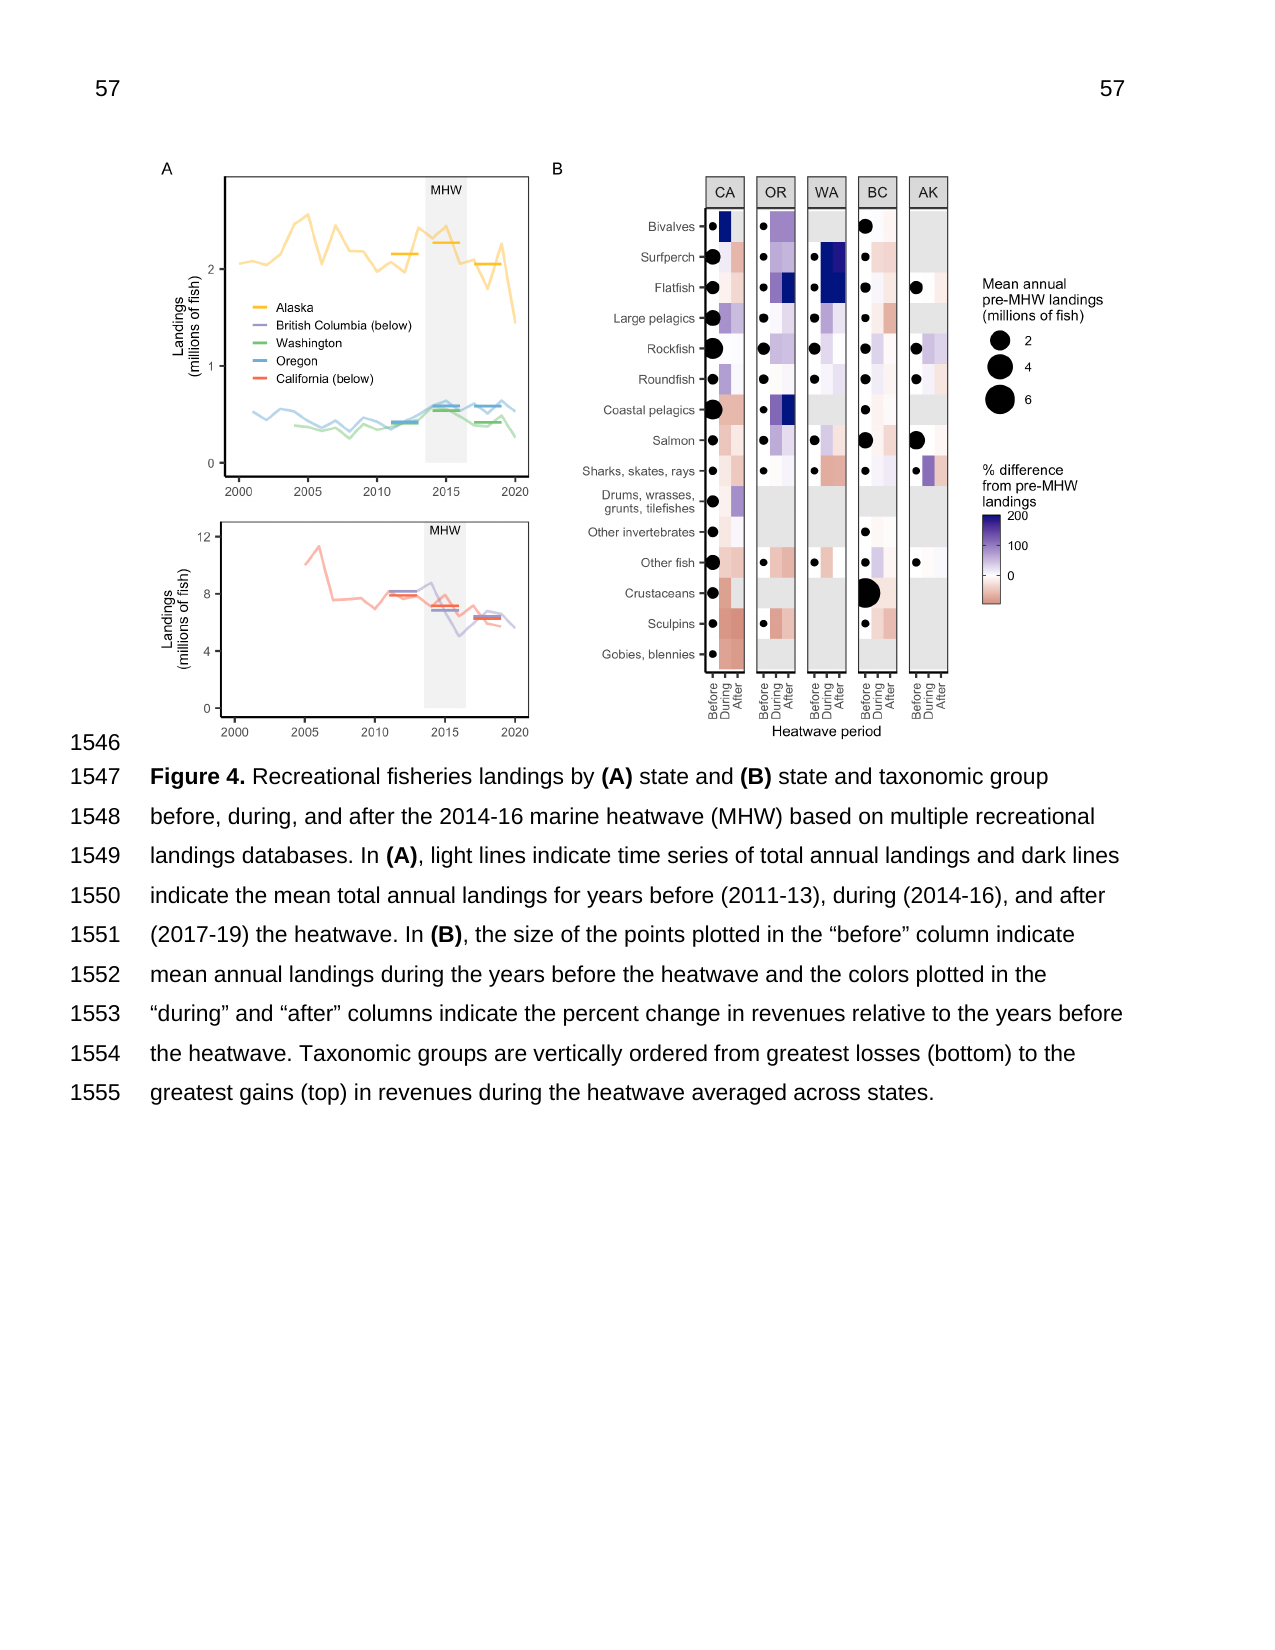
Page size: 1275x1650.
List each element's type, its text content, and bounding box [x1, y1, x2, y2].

picture [150, 150, 1125, 750]
text Figure 4. Recreational fisheries landings by (A) state and (B) state and taxonomic group before, during, and after the 2014-16 marine heatwave (MHW) based on multiple recreational landings databases. In (A), light lines indicate time series of total annual landings and dark lines indicate the mean total annual landings for years before (2011-13), during (2014-16), and after (2017-19) the heatwave. In (B), the size of the points plotted in the “before” column indicate mean annual landings during the years before the heatwave and the colors plotted in the “during” and “after” columns indicate the percent change in revenues relative to the years before the heatwave. Taxonomic groups are vertically ordered from greatest losses (bottom) to the greatest gains (top) in revenues during the heatwave averaged across states. [150, 750, 1125, 1105]
